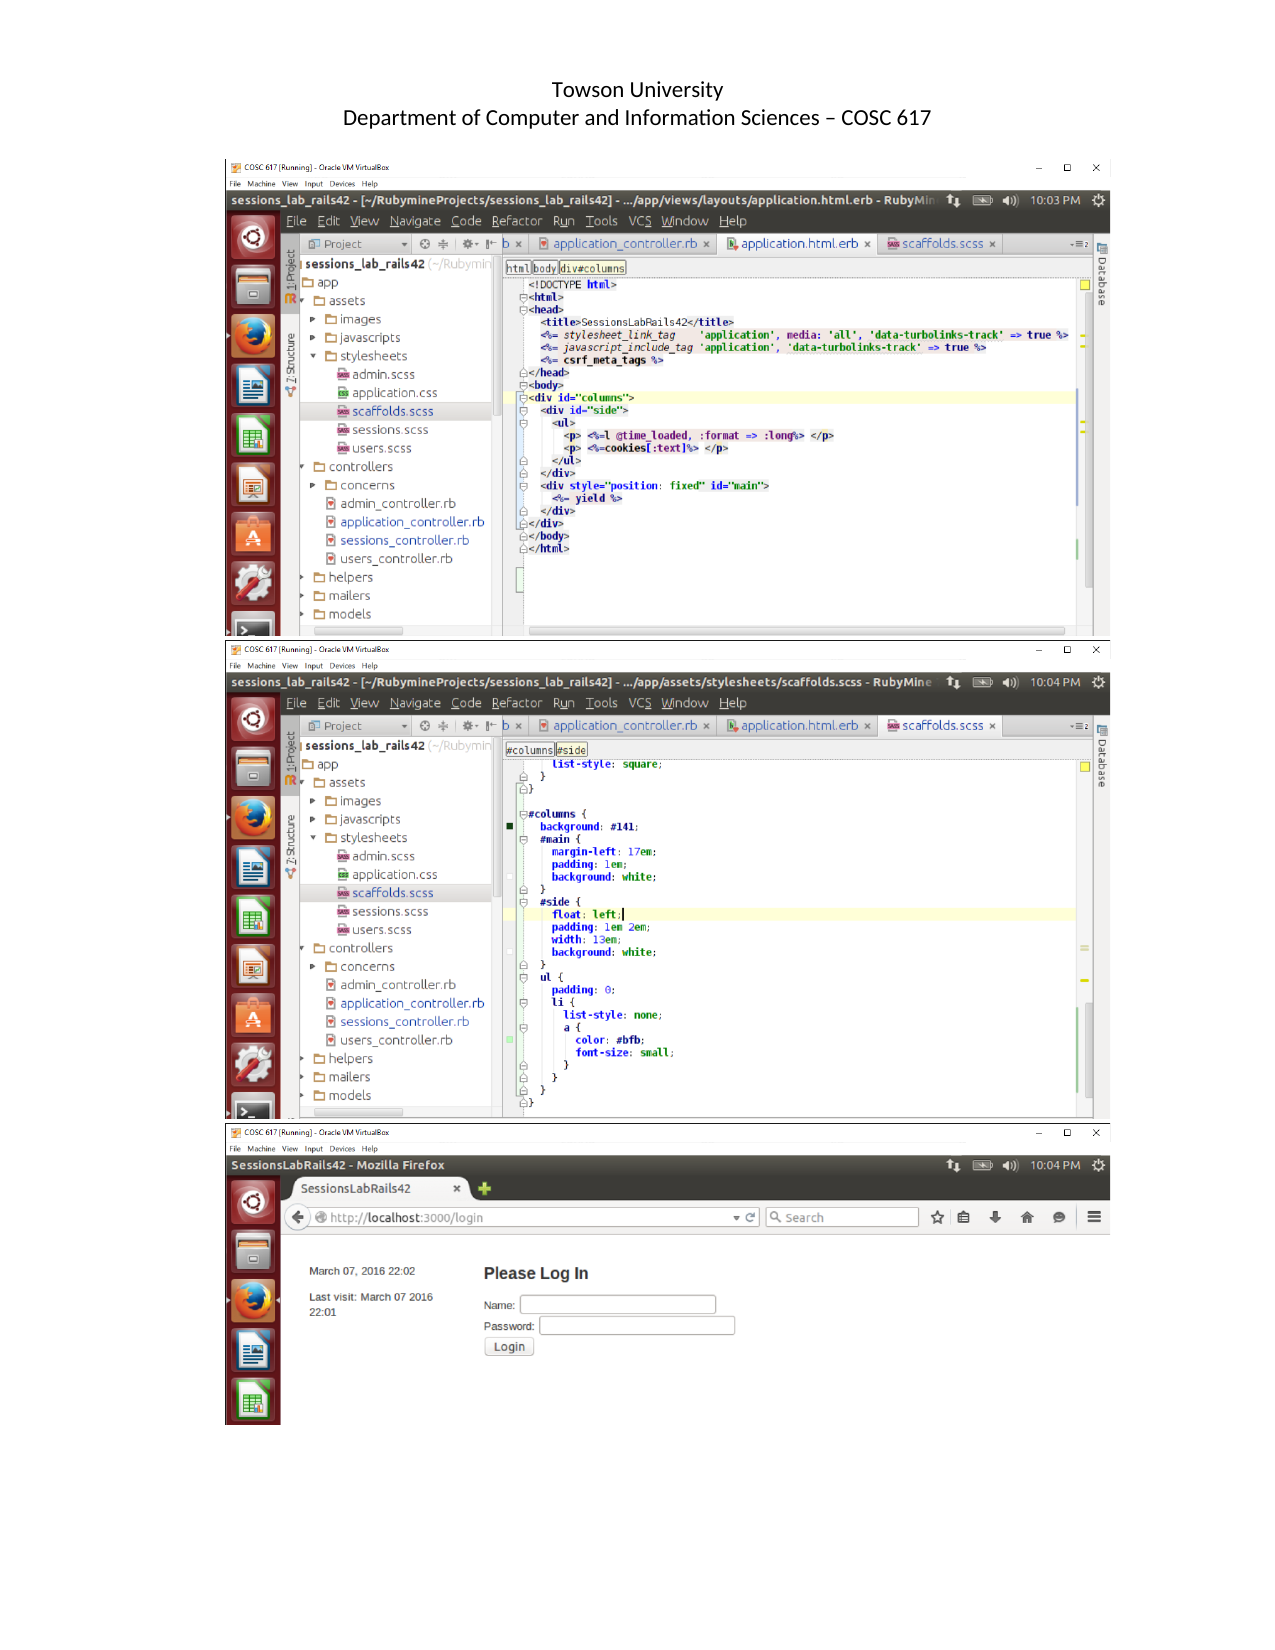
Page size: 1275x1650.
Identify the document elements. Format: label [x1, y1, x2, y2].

picture [225, 640, 1111, 1119]
picture [225, 1123, 1111, 1425]
picture [225, 159, 1111, 636]
